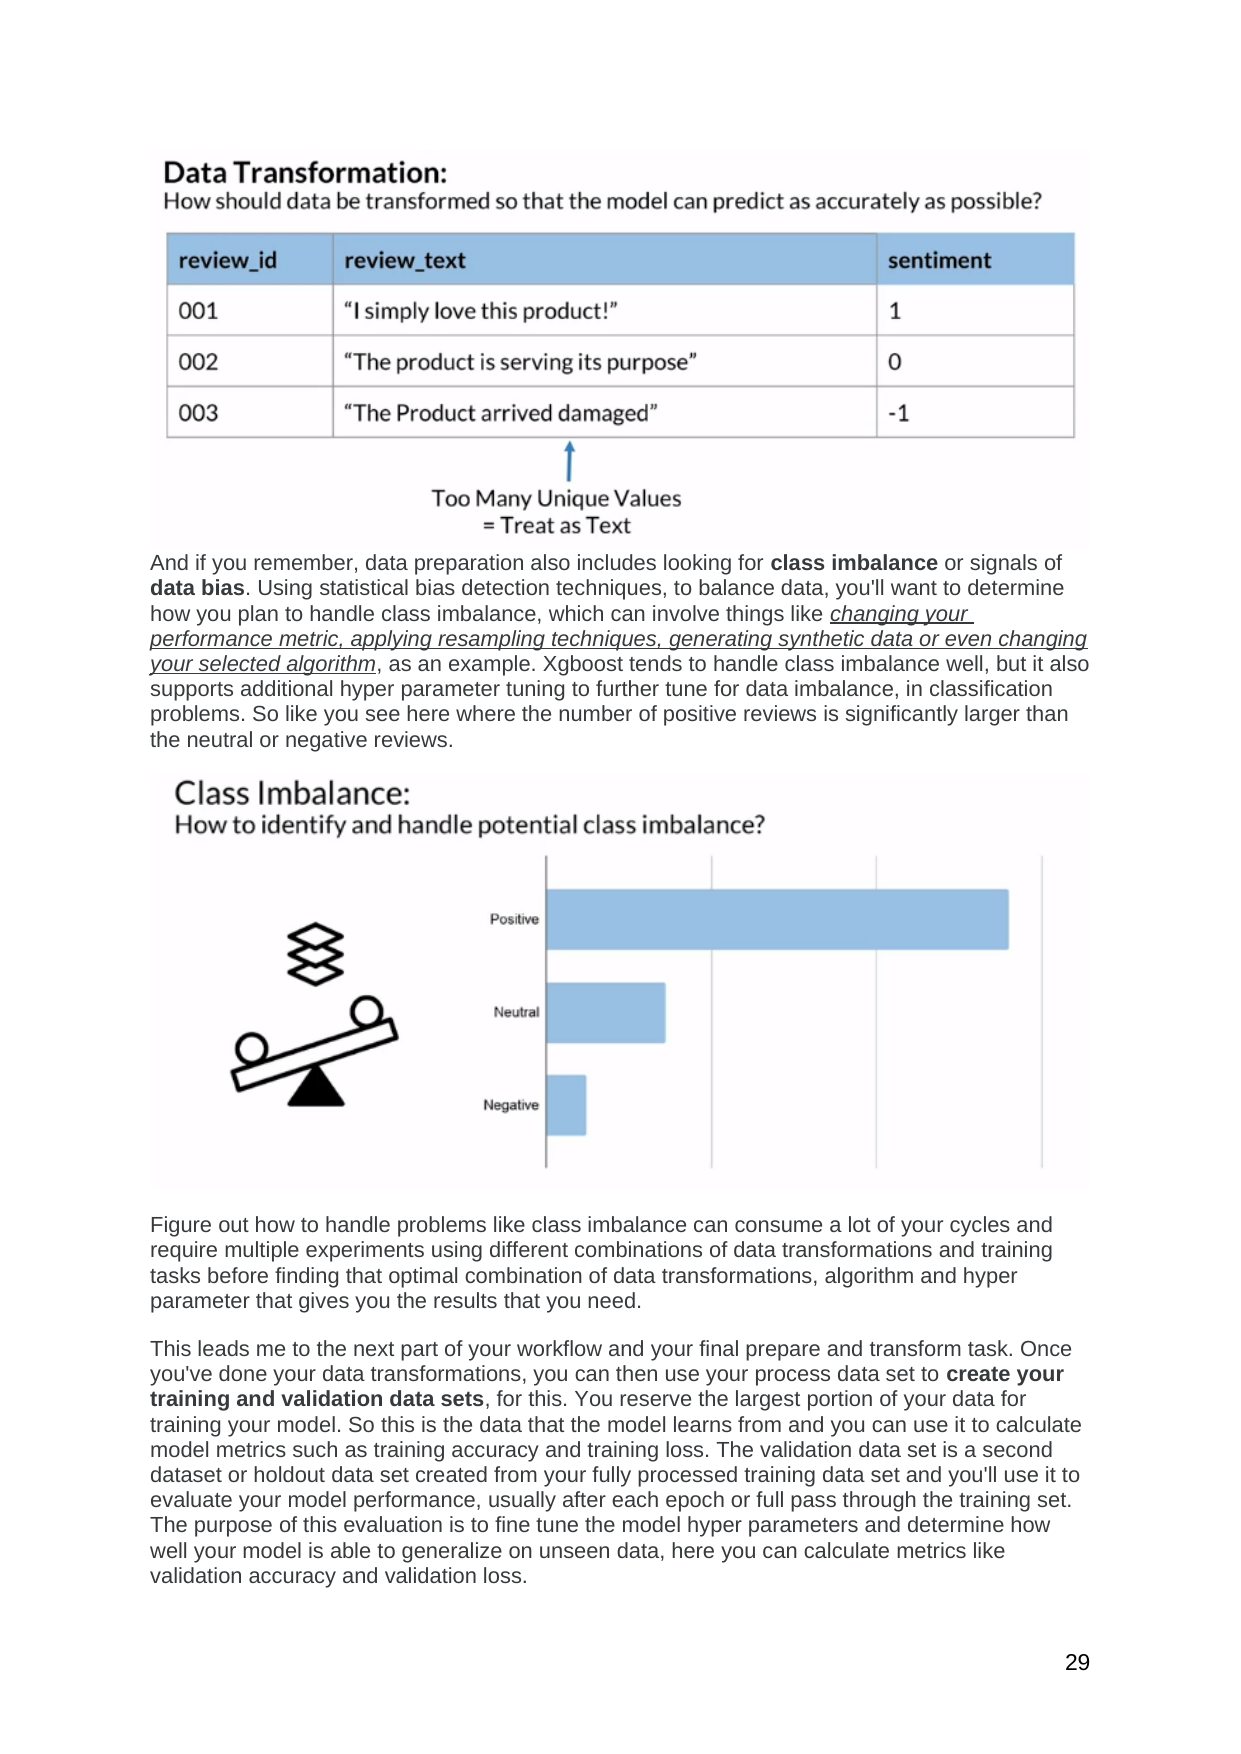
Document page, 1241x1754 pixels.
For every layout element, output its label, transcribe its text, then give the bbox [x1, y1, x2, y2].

text This leads me to the next part of your workflow and your final prepare and transform task. Once you've done your data transformations, you can then use your process data set to create your training and validation data sets, for this. You reserve the largest portion of your data for training your model. So this is the data that the model learns from and you can use it to calculate model metrics such as training accuracy and training loss. The validation data set is a second dataset or holdout data set created from your fully processed training data set and you'll use it to evaluate your model performance, usually after each epoch or full pass through the training set. The purpose of this evaluation is to fine tune the model hyper parameters and determine how well your model is able to generalize on unseen data, here you can calculate metrics like validation accuracy and validation loss. [150, 1336, 1090, 1588]
text And if you remember, data preparation also includes looking for class imbalance or signals of data bias. Using statistical bias detection techniques, to balance data, you'll want to determine how you plan to handle class imbalance, which can involve things like changing your performance metric, applying resampling techniques, generating synthetic data or even changing your selected algorithm, as an example. Xgboost tends to handle class imbalance well, but it also supports additional hyper parameter tuning to further tune for data imbalance, in classification problems. So like you see here where the number of positive reviews is significantly larger than the neutral or negative reviews. [150, 550, 1090, 752]
picture [150, 150, 1091, 550]
text Figure out how to handle problems like class imbalance can consume a lot of your cycles and require multiple experiments using different combinations of data transformations and training tasks before finding that optimal combination of data transformations, algorithm and hyper parameter that gives you the results that you need. [150, 1212, 1090, 1313]
picture [150, 774, 1091, 1190]
